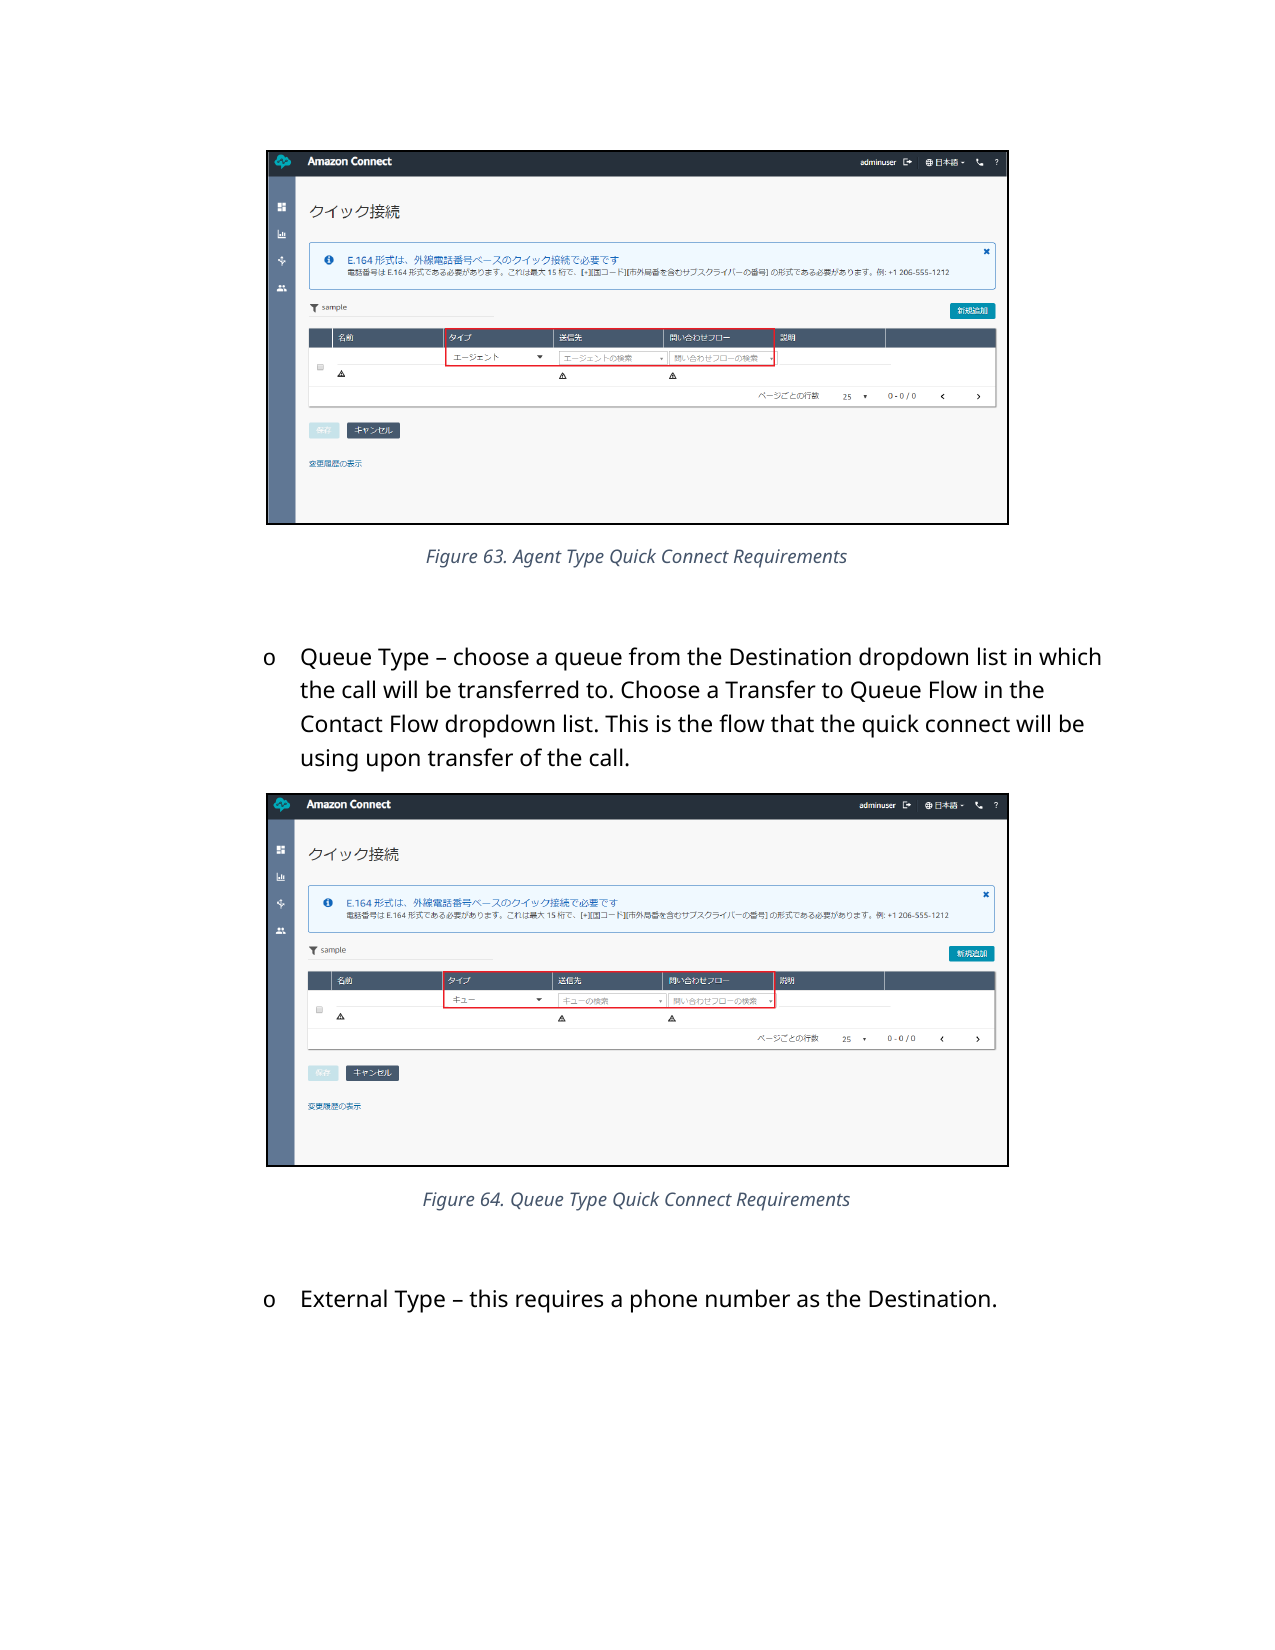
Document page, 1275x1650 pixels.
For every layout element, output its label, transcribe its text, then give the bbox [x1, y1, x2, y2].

picture [268, 152, 1007, 523]
text Figure 64. Queue Type Quick Connect Requirements [150, 1186, 1125, 1212]
text Figure 63. Agent Type Quick Connect Requirements [150, 544, 1125, 569]
list External Type – this requires a phone number as the Destination. [262, 1283, 1125, 1314]
list Queue Type – choose a queue from the Destination dropdown list in which the call will be transferred to. Choose a Transfer to Queue Flow in the Contact Flow dropdown list. This is the flow that the quick connect will be using upon transfer of the call. [262, 641, 1125, 773]
picture [268, 795, 1007, 1165]
